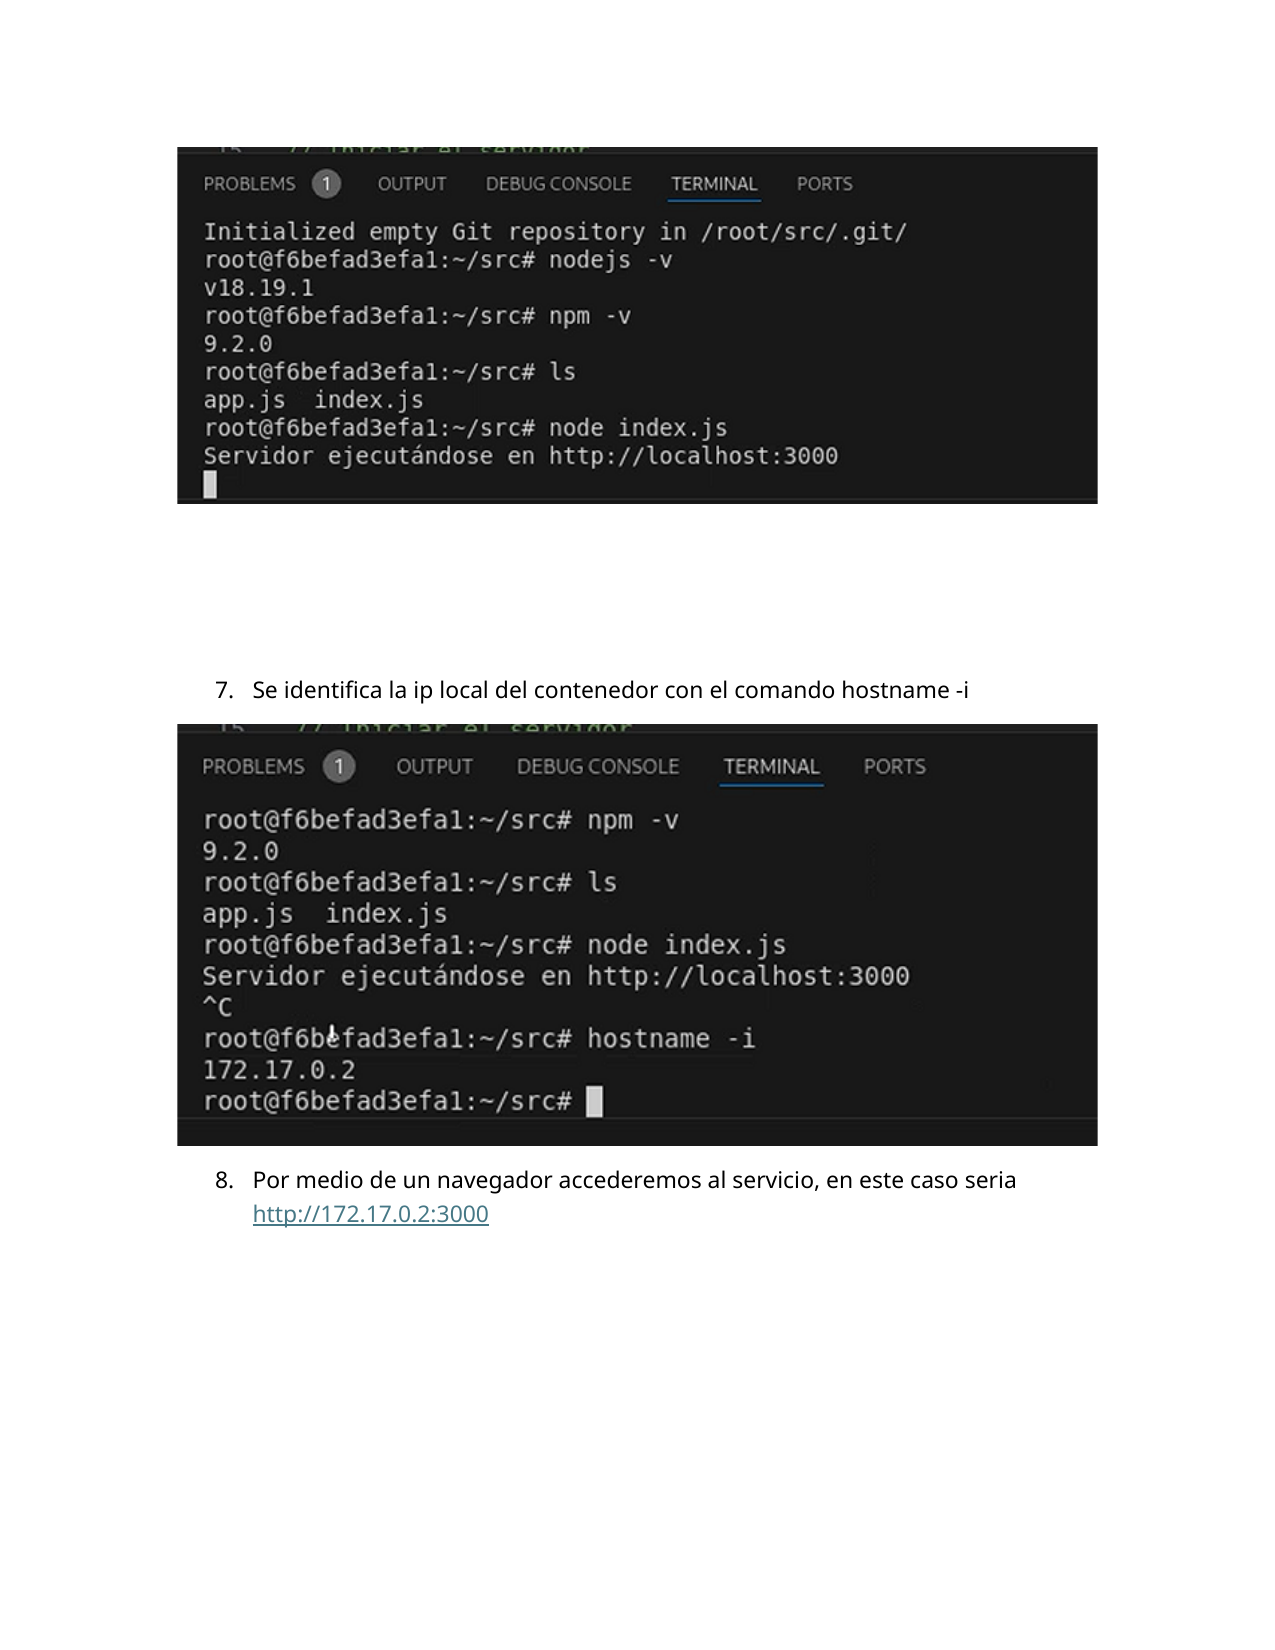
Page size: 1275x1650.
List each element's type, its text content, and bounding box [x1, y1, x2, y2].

list Se identifica la ip local del contenedor con el comando hostname -i [215, 674, 1098, 705]
picture [177, 724, 1098, 1146]
list Por medio de un navegador accederemos al servicio, en este caso seria http://172.17.0.2:3000 [215, 1164, 1098, 1229]
picture [177, 147, 1098, 504]
